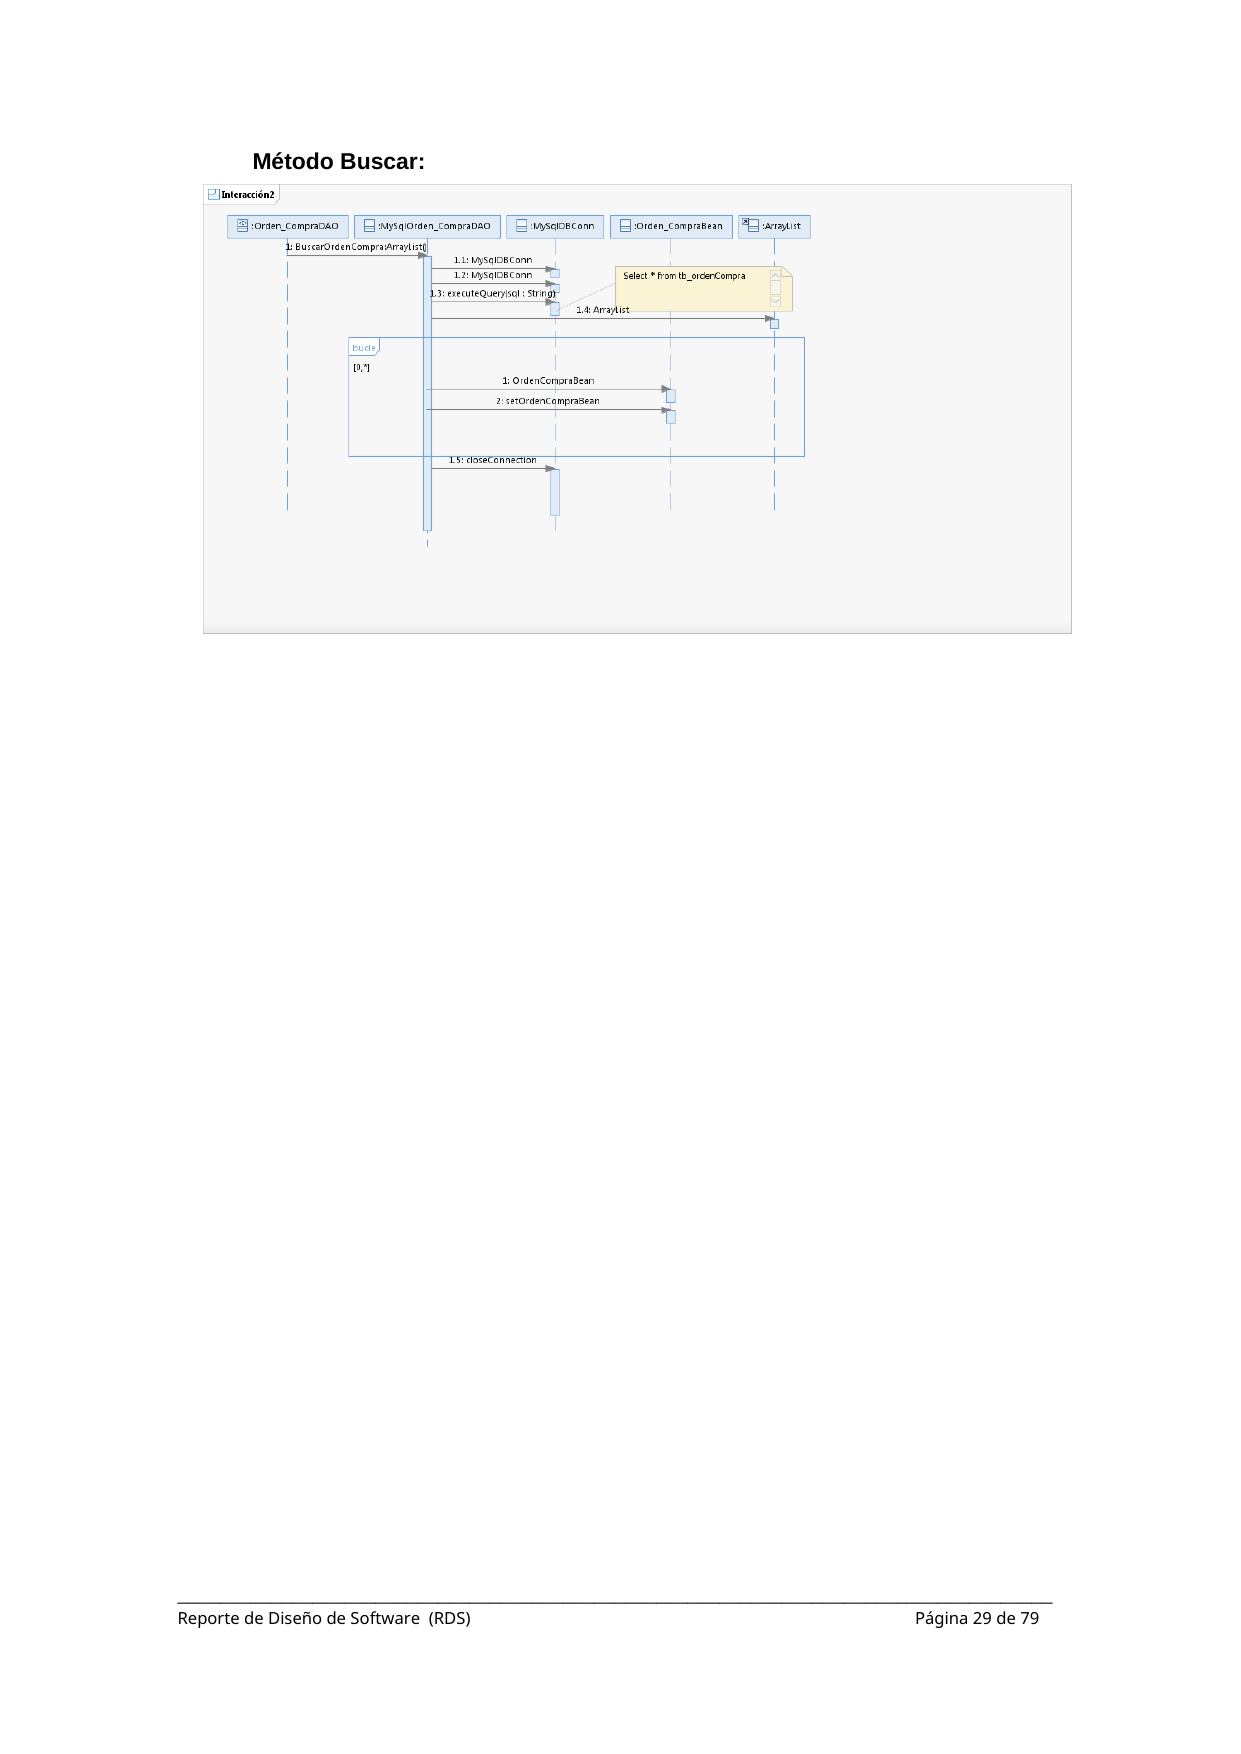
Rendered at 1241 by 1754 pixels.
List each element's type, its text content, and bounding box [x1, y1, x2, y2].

picture [194, 176, 1076, 638]
list Método Buscar: [252, 148, 1063, 174]
